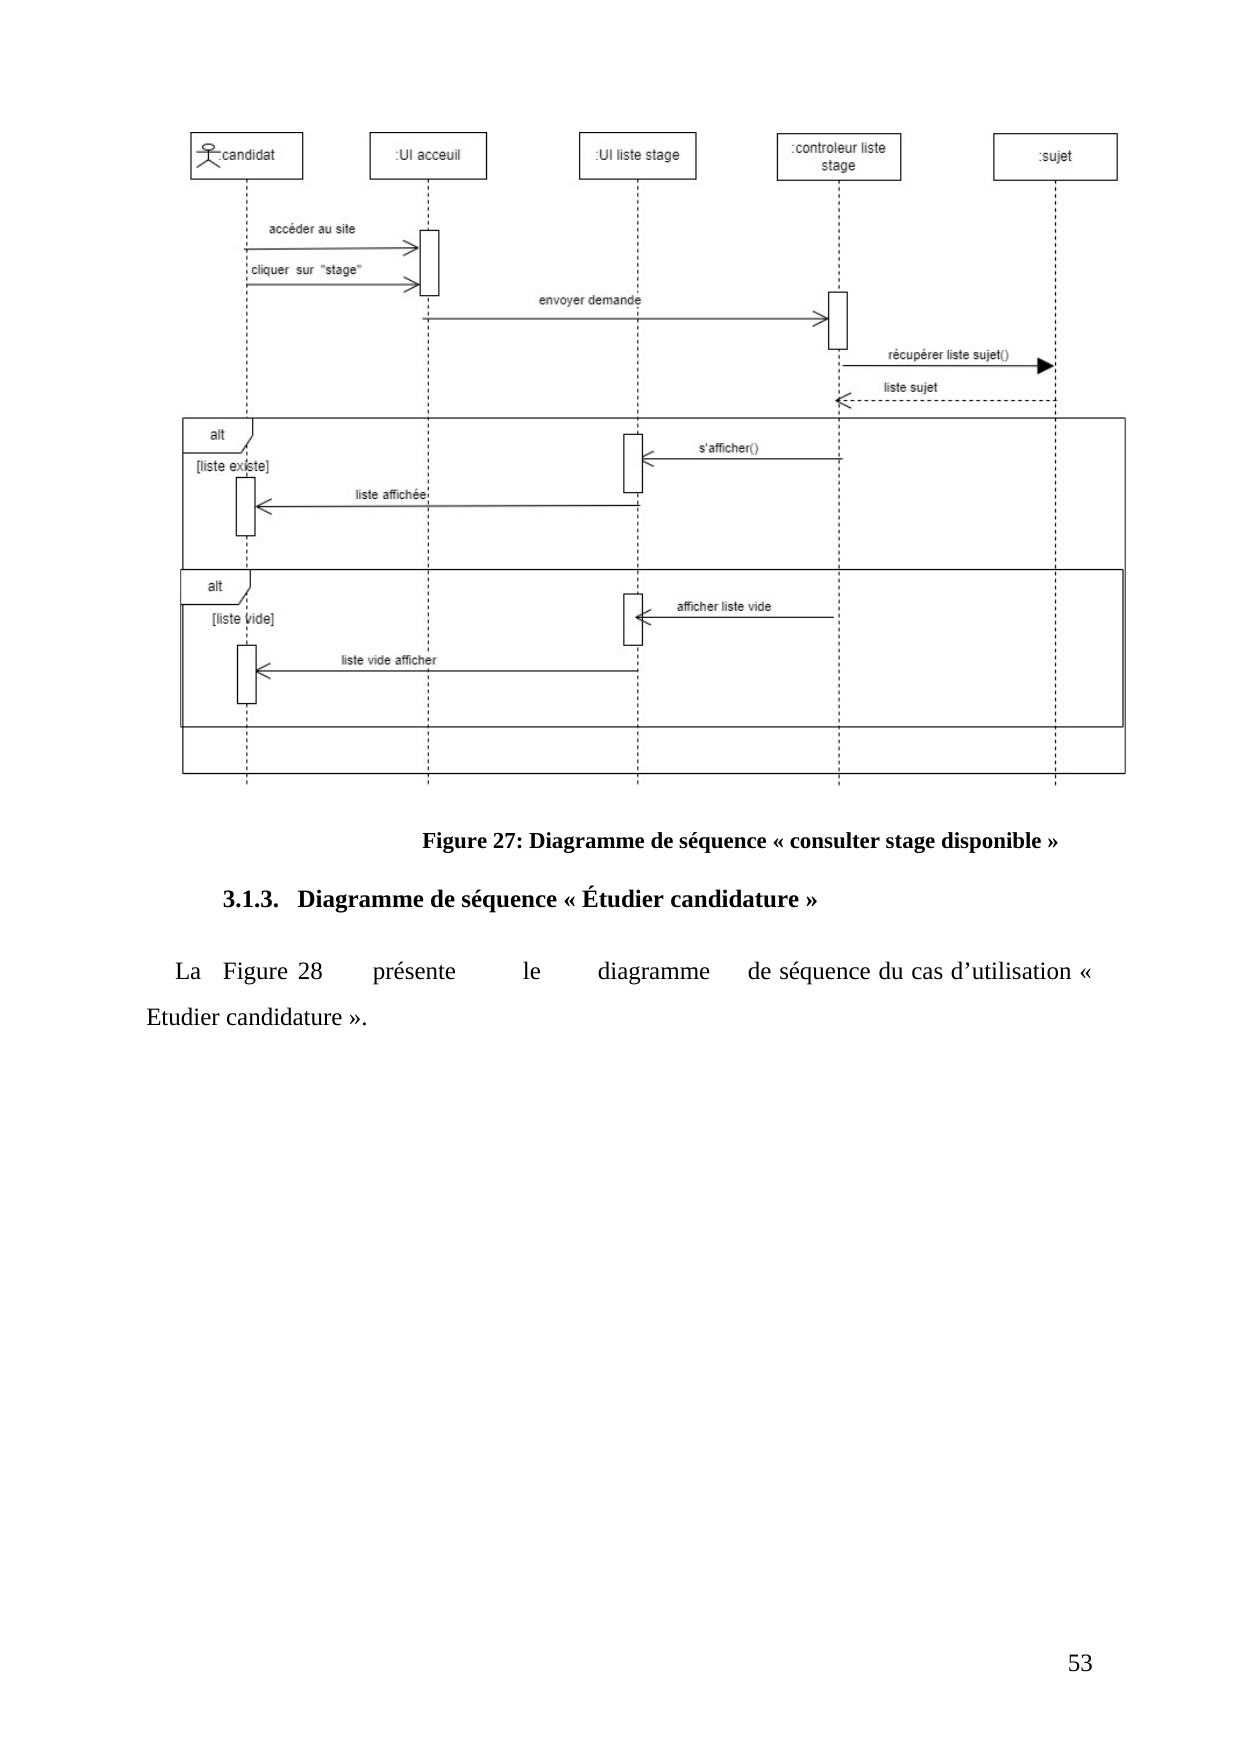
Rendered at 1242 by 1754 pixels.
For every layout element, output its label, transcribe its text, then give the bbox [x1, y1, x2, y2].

subtitle Figure 27: Diagramme de séquence « consulter stage disponible » [334, 827, 1092, 854]
picture [180, 132, 1126, 787]
text 3.1.3. Diagramme de séquence « Étudier candidature » [148, 884, 1092, 913]
text La Figure 28 présente le diagramme de séquence du cas d’utilisation « Etudier candidature ». [146, 956, 1092, 1031]
